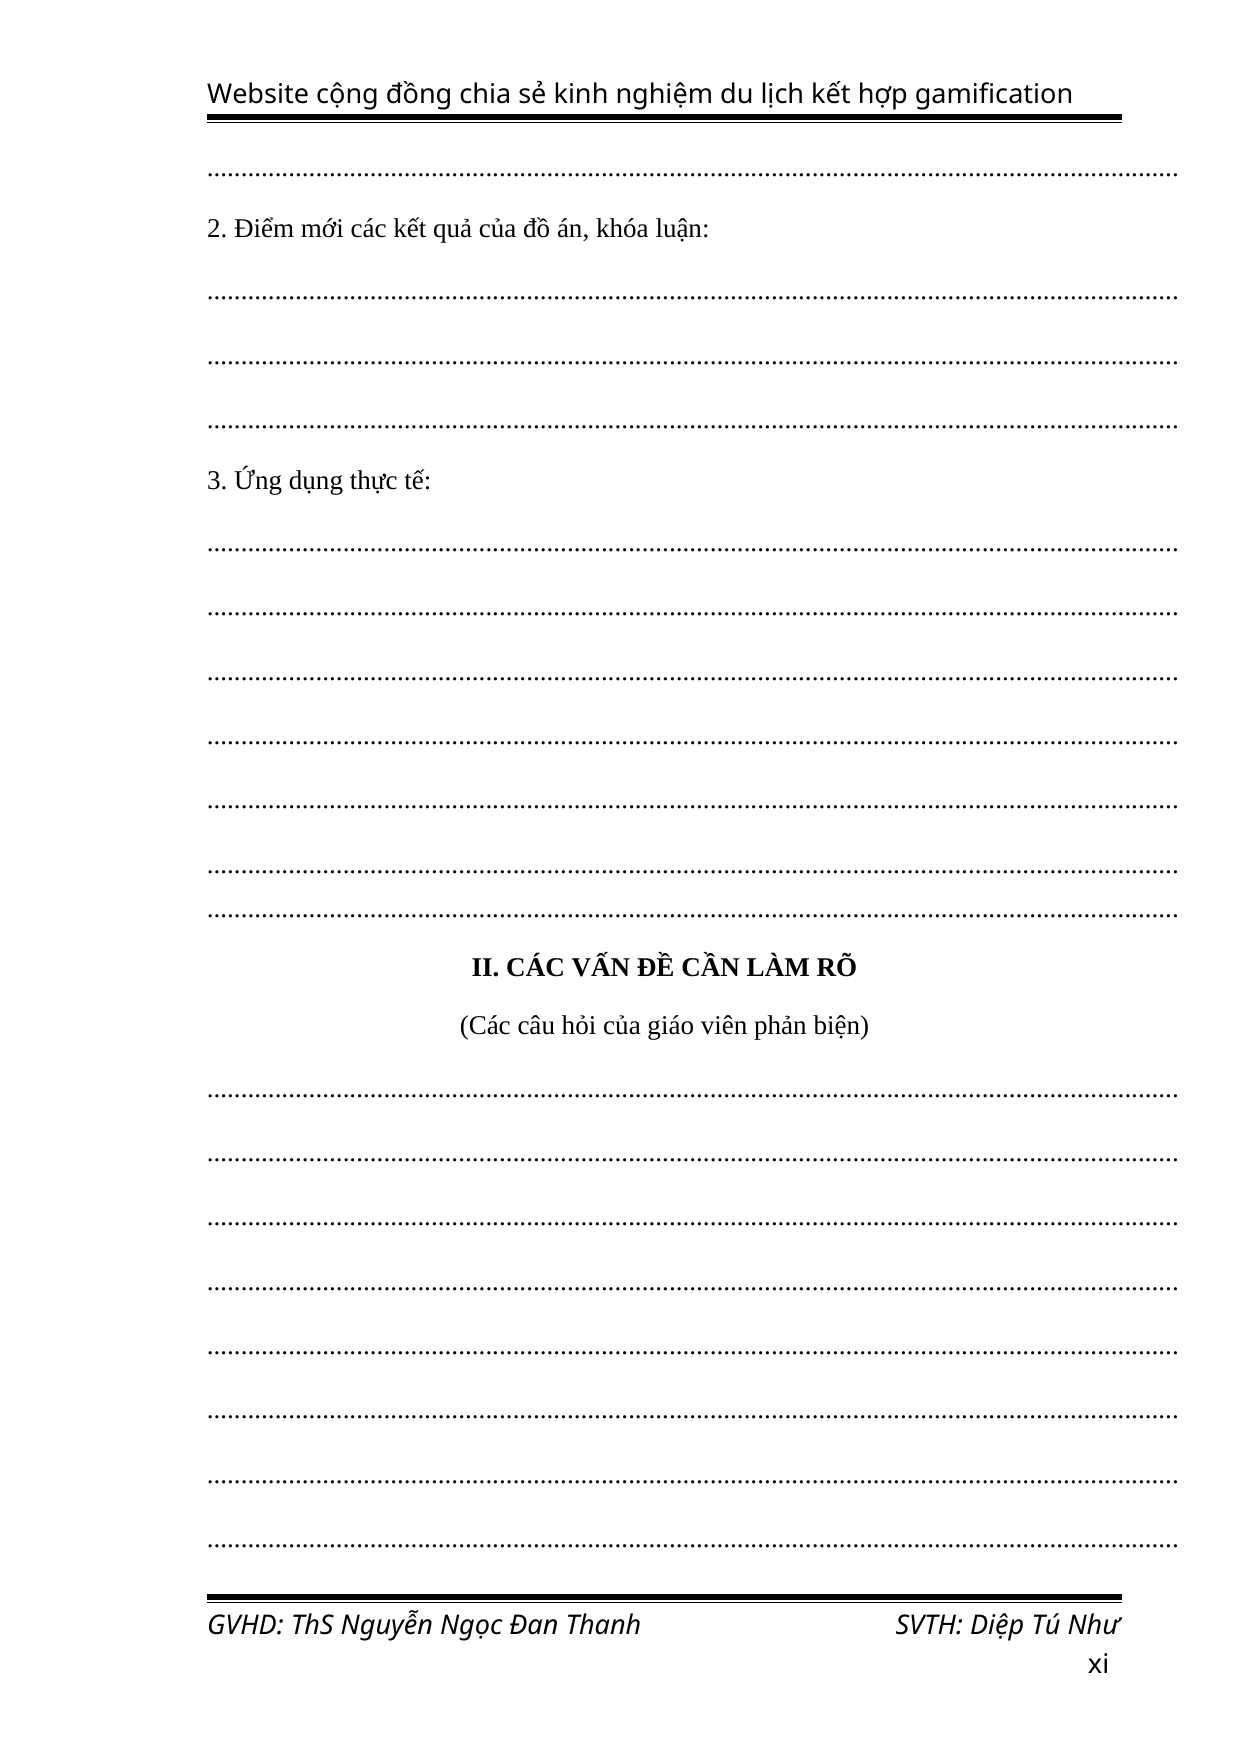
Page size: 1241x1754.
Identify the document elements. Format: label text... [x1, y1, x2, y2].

text (Các câu hỏi của giáo viên phản biện) [207, 1009, 1122, 1041]
text II. CÁC VẤN ĐỀ CẦN LÀM RÕ [207, 951, 1122, 982]
text 3. Ứng dụng thực tế: [207, 464, 1122, 495]
text 2. Điểm mới các kết quả của đồ án, khóa luận: [207, 212, 1122, 243]
